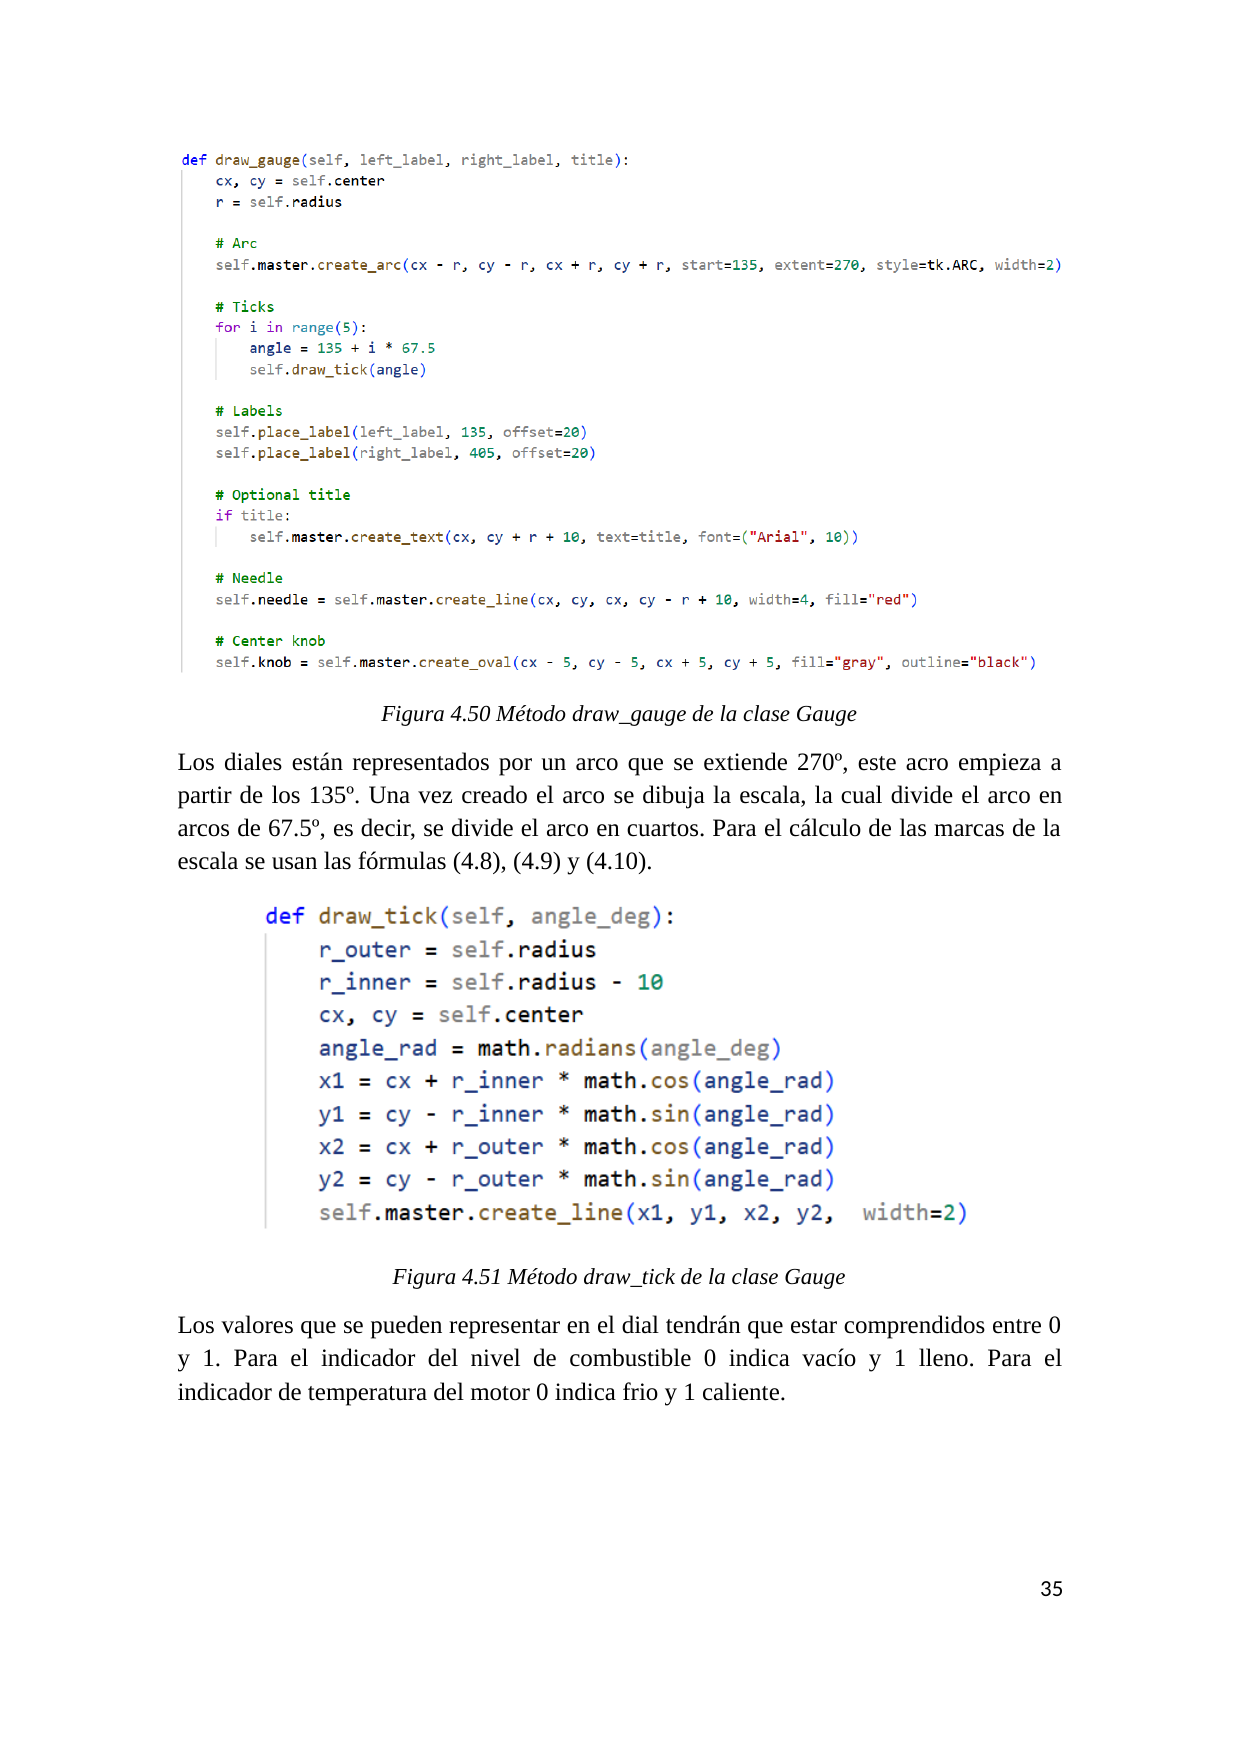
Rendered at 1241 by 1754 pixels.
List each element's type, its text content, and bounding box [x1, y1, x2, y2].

picture [260, 895, 980, 1243]
text Los valores que se pueden representar en el dial tendrán que estar comprendidos entre 0 y 1. Para el indicador del nivel de combustible 0 indica vacío y 1 lleno. Para el indicador de temperatura del motor 0 indica frio y 1 caliente. [177, 1311, 1063, 1405]
text Los diales están representados por un arco que se extiende 270º, este acro empieza a partir de los 135º. Una vez creado el arco se dibuja la escala, la cual divide el arco en arcos de 67.5º, es decir, se divide el arco en cuartos. Para el cálculo de las marcas de la escala se usan las fórmulas (4.8), (4.9) y (4.10). [177, 747, 1063, 874]
picture [177, 147, 1063, 679]
